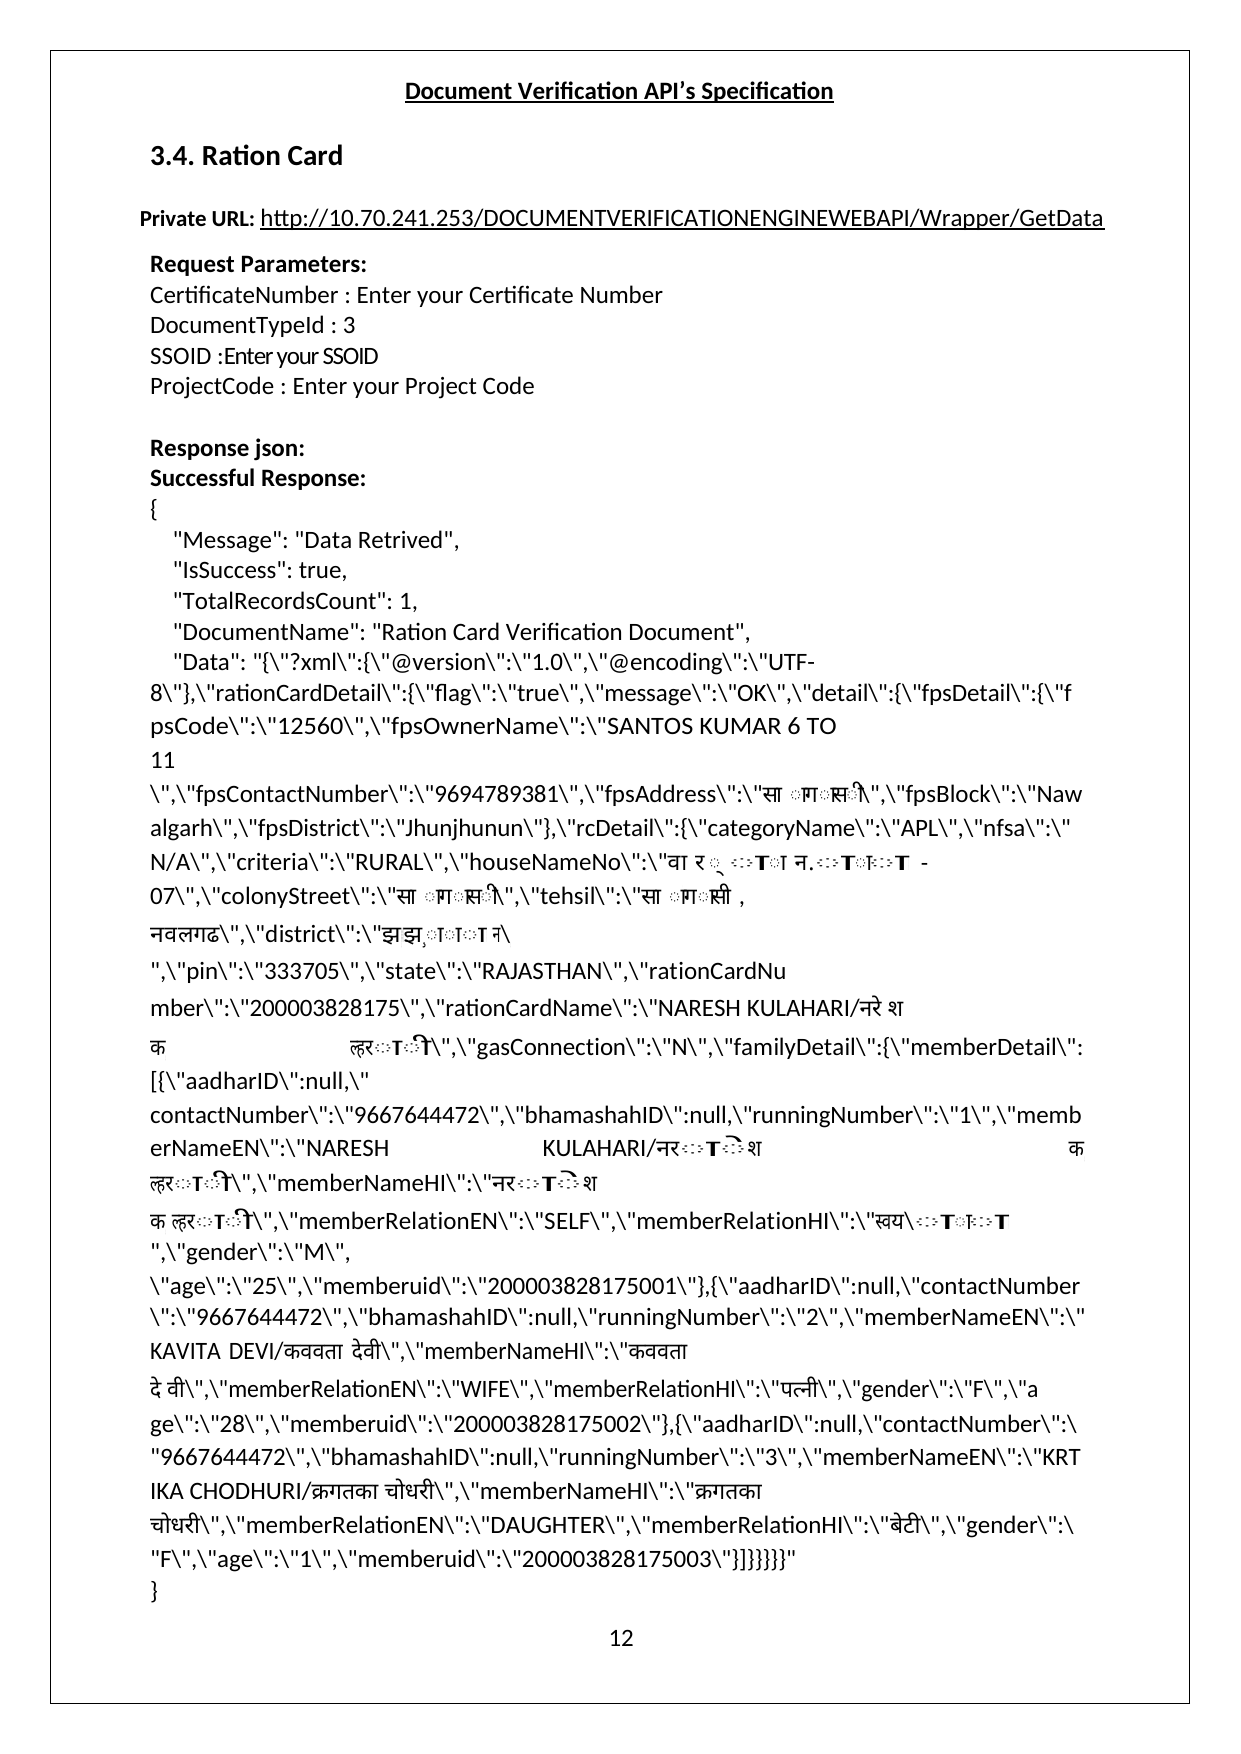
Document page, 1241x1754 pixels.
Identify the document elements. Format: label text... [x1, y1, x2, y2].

subtitle Response json: Successful Response: [150, 432, 398, 493]
text "Message": "Data Retrived", "IsSuccess": true, "TotalRecordsCount": 1, [172, 524, 461, 616]
text CertificateNumber : Enter your Certificate Number [150, 279, 1121, 309]
text DocumentTypeId : 3 [150, 309, 1121, 340]
text SSOID :Enter your SSOID [150, 340, 1121, 371]
text Private URL: http://10.70.241.253/DOCUMENTVERIFICATIONENGINEWEBAPI/Wrapper/GetData [139, 202, 1121, 232]
text } [150, 1577, 1121, 1606]
text \"age\":\"25\",\"memberuid\":\"200003828175001\"},{\"aadharID\":null,\"contactNumber [150, 1270, 1121, 1301]
text क¸ ल्हराी\",\"gasConnection\":\"N\",\"familyDetail\":{\"memberDetail\":[{\"aadharID\":null,\" contactNumber\":\"9667644472\",\"bhamashahID\":null,\"runningNumber\":\"1\",\"memb erNameEN\":\"NARESH KULAHARI/नराेश क¸ ल्हराी\",\"memberNameHI\":\"नराेश [150, 1031, 1084, 1198]
text ",\"gender\":\"M\", [150, 1236, 1121, 1267]
text 8\"},\"rationCardDetail\":{\"flag\":\"true\",\"message\":\"OK\",\"detail\":{\"fpsDetail\":{\"f psCode\":\"12560\",\"fpsOwnerName\":\"SANTOS KUMAR 6 TO 11\",\"fpsContactNumber\":\"9694789381\",\"fpsAddress\":\"साााांगासी\",\"fpsBlock\":\"Naw algarh\",\"fpsDistrict\":\"Jhunjhunun\"},\"rcDetail\":{\"categoryName\":\"APL\",\"nfsa\":\" N/A\",\"criteria\":\"RURAL\",\"houseNameNo\":\"वार् ाा न.ााााां - 07\",\"colonyStreet\":\"साााांगासी\",\"tehsil\":\"साााांगासी, [150, 677, 1102, 911]
text नवलगढ\",\"district\":\"झ¸ाााझ¸ााााां न\¸ ",\"pin\":\"333705\",\"state\":\"RAJASTHAN\",\"rationCardNu mber\":\"200003828175\",\"rationCardName\":\"NARESH KULAHARI/नरे श [150, 918, 1121, 1024]
text { [150, 493, 1121, 524]
subtitle Request Parameters: [150, 248, 1121, 279]
text "DocumentName": "Ration Card Verification Document", "Data": "{\"?xml\":{\"@version\":\"1.0\",\"@encoding\":\"UTF- [172, 616, 823, 677]
list Ration Card [150, 141, 1121, 172]
text दे वी\",\"memberRelationEN\":\"WIFE\",\"memberRelationHI\":\"पत्नी\",\"gender\":\"F\",\"a ge\":\"28\",\"memberuid\":\"200003828175002\"},{\"aadharID\":null,\"contactNumber\":\ "9667644472\",\"bhamashahID\":null,\"runningNumber\":\"3\",\"memberNameEN\":\"KRT IKA CHODHURI/क्रगतका चोधरी\",\"memberNameHI\":\"क्रगतका चोधरी\",\"memberRelationEN\":\"DAUGHTER\",\"memberRelationHI\":\"बेटी\",\"gender\":\ "F\",\"age\":\"1\",\"memberuid\":\"200003828175003\"}]}}}}}" [150, 1373, 1102, 1574]
text \":\"9667644472\",\"bhamashahID\":null,\"runningNumber\":\"2\",\"memberNameEN\":\" [150, 1301, 1121, 1332]
text ProjectCode : Enter your Project Code [150, 371, 1121, 401]
text KAVITA DEVI/कववता देवी\",\"memberNameHI\":\"कववता [150, 1335, 1121, 1366]
text क¸ ल्हराी\",\"memberRelationEN\":\"SELF\",\"memberRelationHI\":\"स्वय\ााााां [150, 1205, 1121, 1236]
